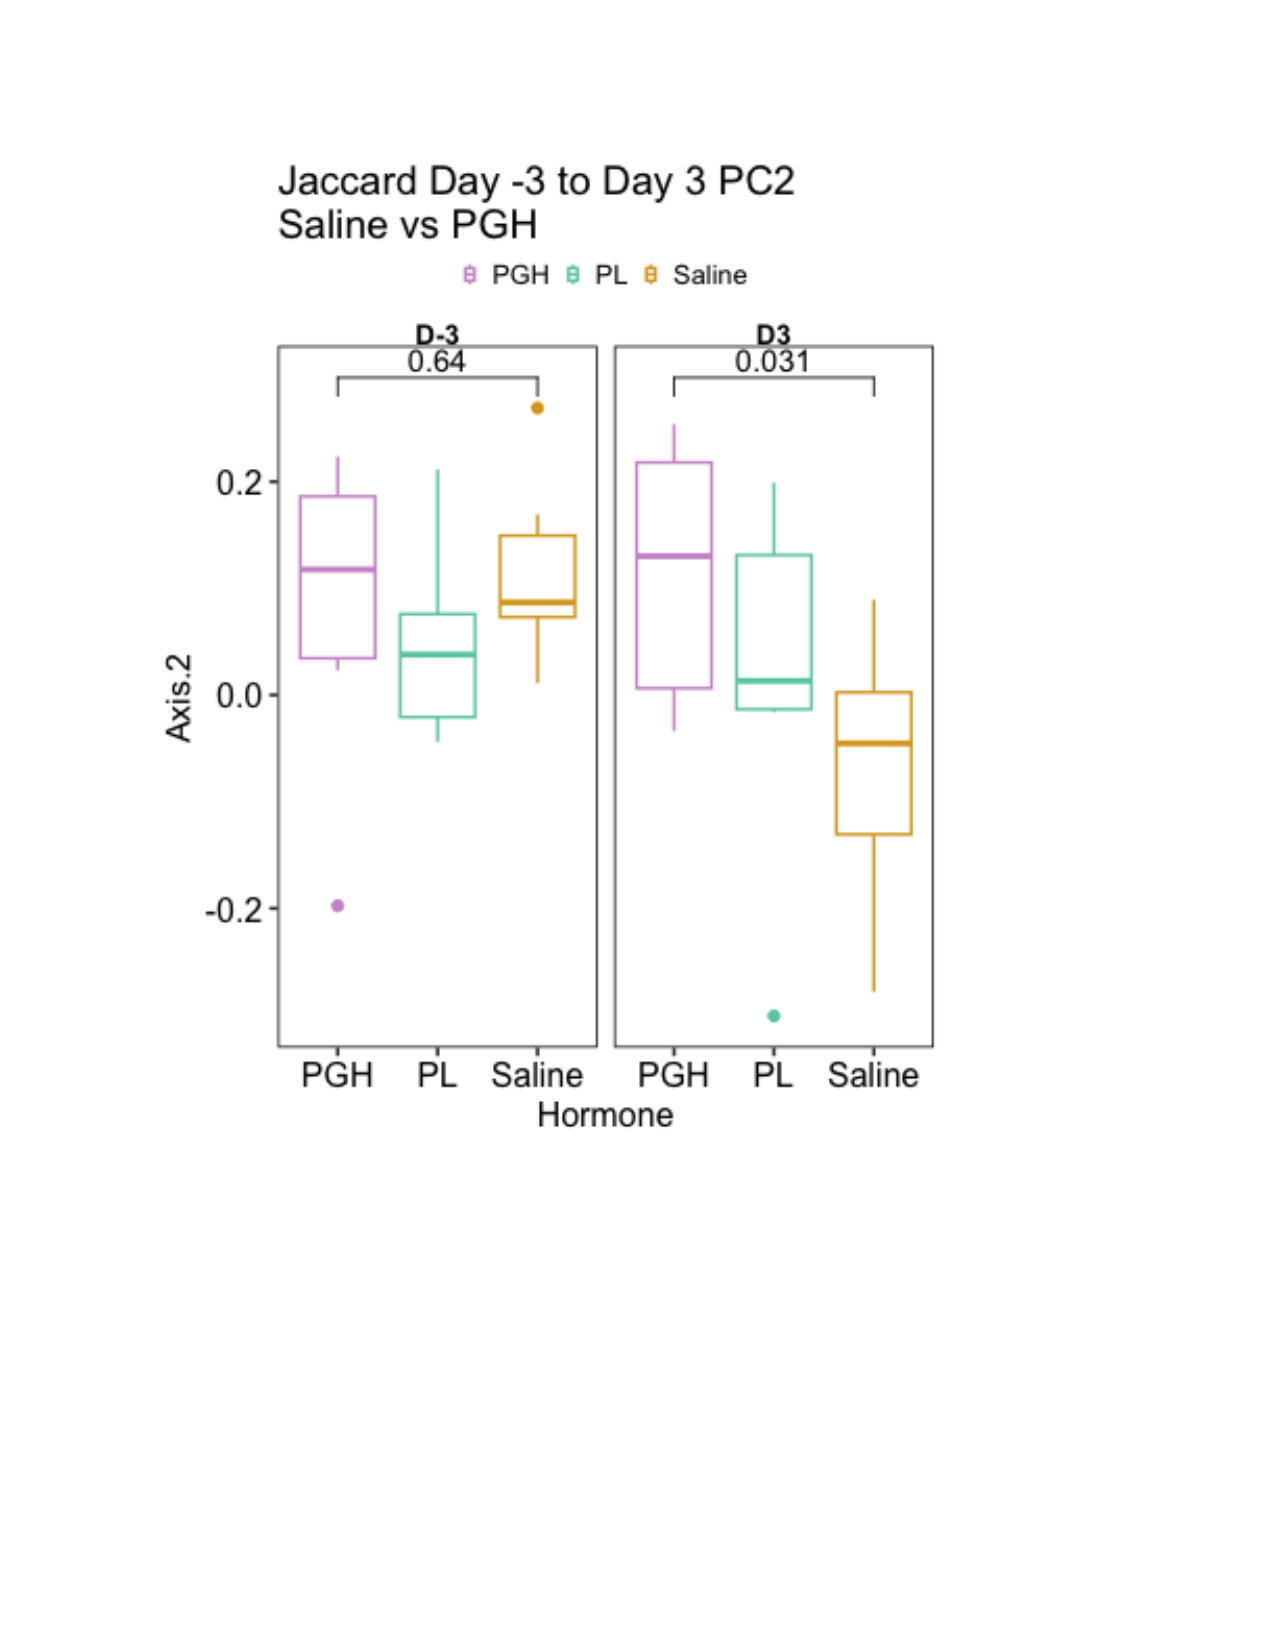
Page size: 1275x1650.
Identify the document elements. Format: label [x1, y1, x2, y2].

picture [150, 150, 951, 1150]
